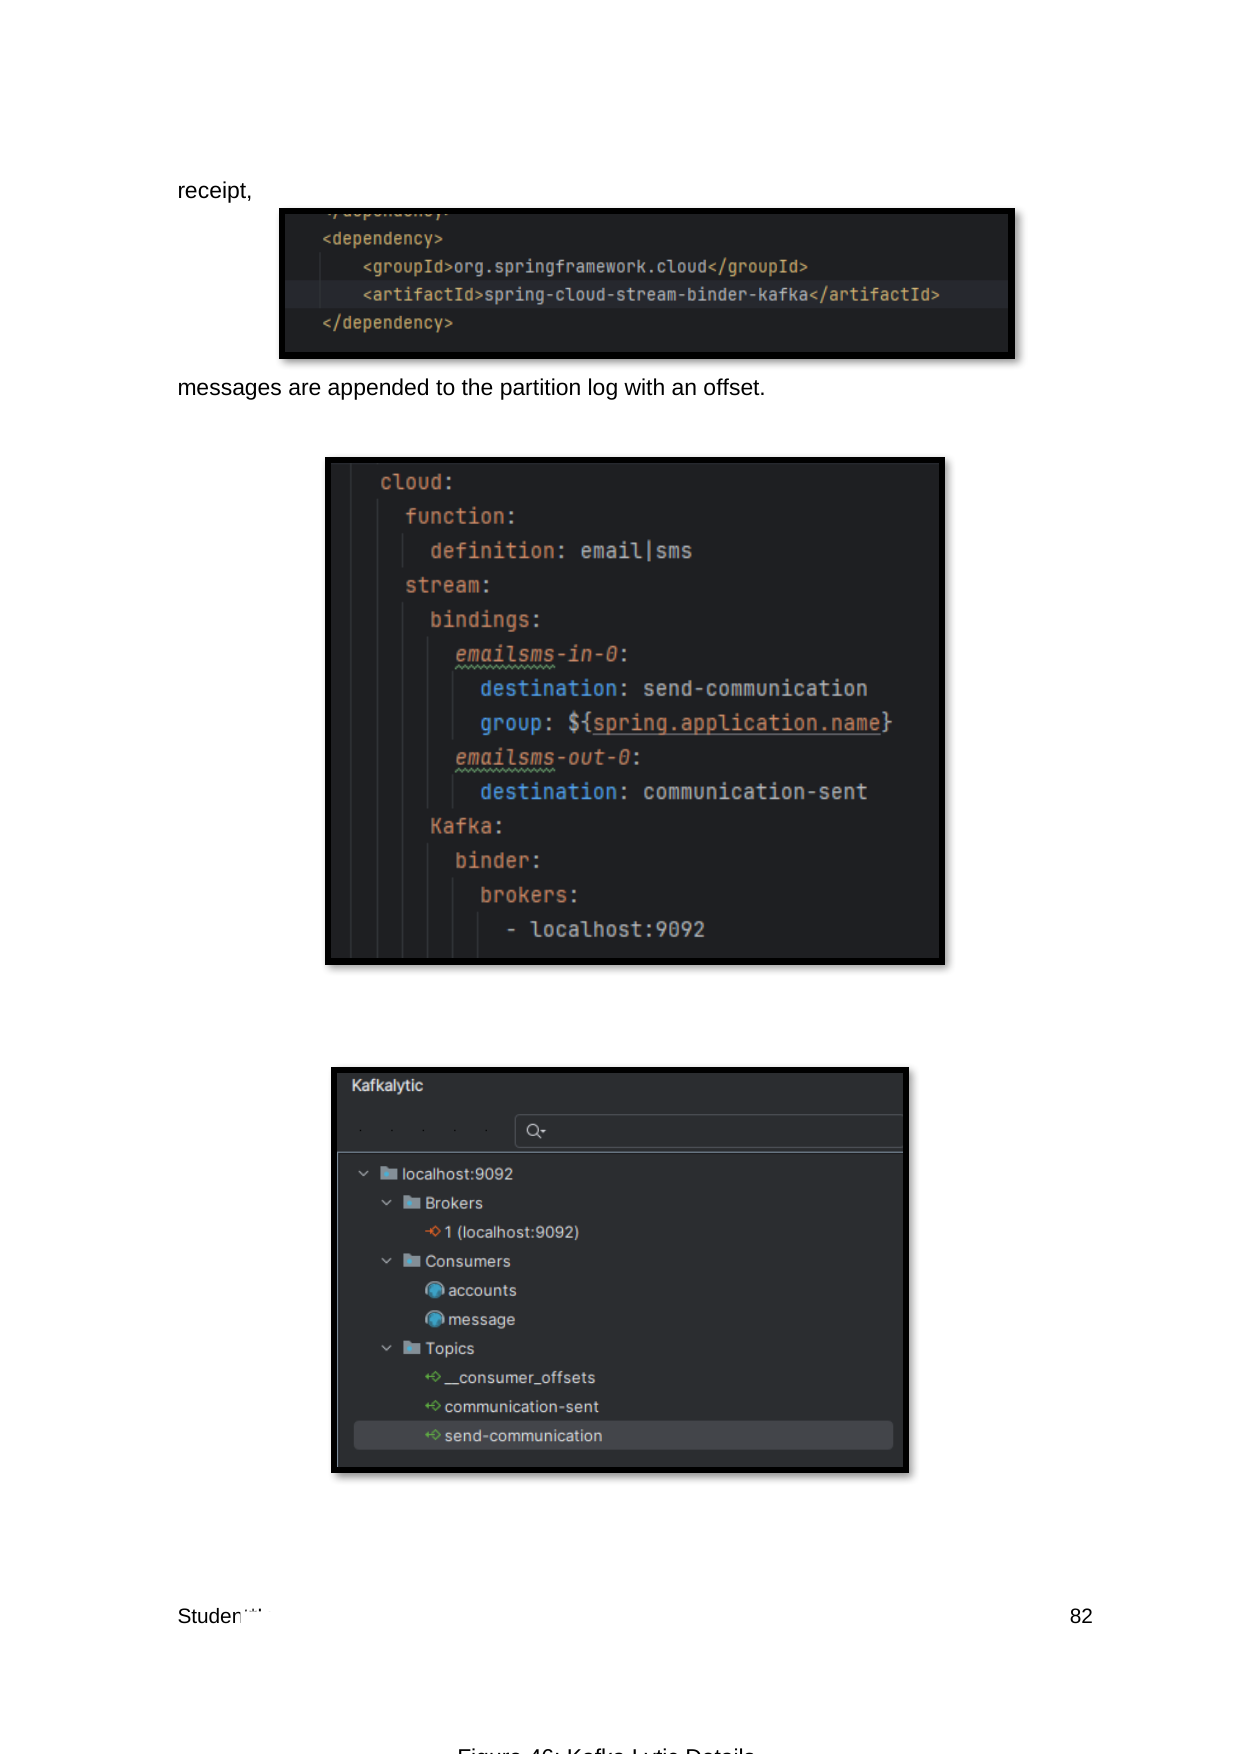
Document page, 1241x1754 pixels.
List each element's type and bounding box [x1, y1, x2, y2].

picture [331, 463, 939, 958]
picture [285, 214, 1008, 352]
picture [337, 1073, 903, 1467]
text [177, 177, 1092, 400]
